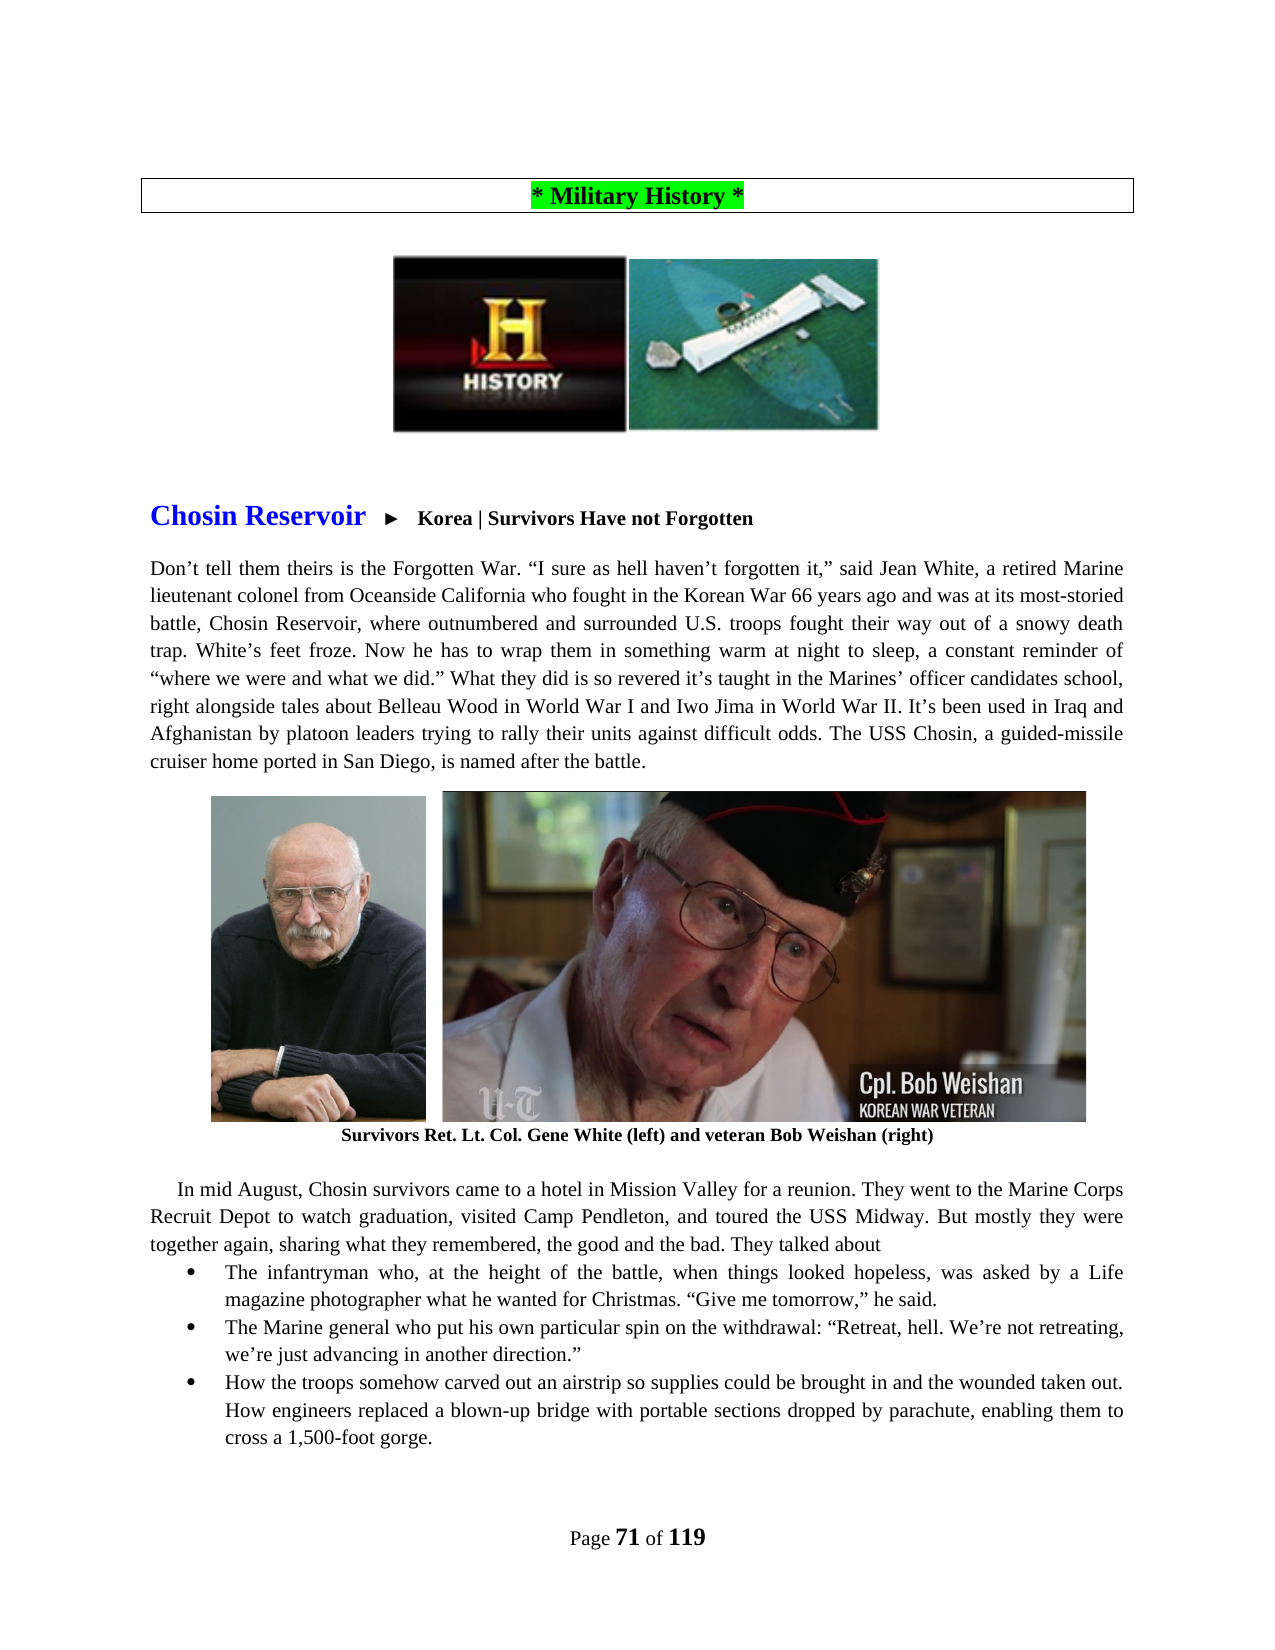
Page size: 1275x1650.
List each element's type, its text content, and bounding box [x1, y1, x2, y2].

picture [211, 796, 426, 1122]
text * Military History * [142, 179, 1133, 212]
list How the troops somehow carved out an airstrip so supplies could be brought in and the wounded taken out. How engineers replaced a blown-up bridge with portable sections dropped by parachute, enabling them to cross a 1,500-foot gorge. [187, 1370, 1125, 1449]
text In mid August, Chosin survivors came to a hotel in Mission Valley for a reunion. They went to the Marine Corps Recruit Depot to watch graduation, visited Camp Pendleton, and toured the USS Midway. But mostly they were together again, sharing what they remembered, the good and the bad. They talked about [150, 1177, 1125, 1256]
picture [440, 790, 1087, 1122]
text Don’t tell them theirs is the Forgotten War. “I sure as hell haven’t forgotten it,” said Jean White, a retired Marine lieutenant colonel from Oceanside California who fought in the Korean War 66 years ago and was at its most-storied battle, Chosin Reservoir, where outnumbered and surrounded U.S. troops fought their way out of a snowy death trap. White’s feet froze. Now he has to wrap them in something warm at night to sleep, a constant reminder of “where we were and what we did.” What they did is so revered it’s taught in the Marines’ officer candidates school, right alongside tales about Belleau Wood in World War I and Iwo Jima in World War II. It’s been used in Iraq and Afghanistan by platoon leaders trying to rally their units against difficult odds. The USS Chosin, a guided-missile cruiser home ported in San Diego, is named after the battle. [150, 556, 1125, 773]
list The Marine general who put his own particular spin on the withdrawal: “Retreat, hell. We’re not retreating, we’re just advancing in another direction.” [187, 1315, 1125, 1366]
list The infantryman who, at the height of the battle, when things looked hopeless, was asked by a Life magazine photographer what he wanted for Christmas. “Give me tomorrow,” he said. [187, 1259, 1125, 1311]
text Survivors Ret. Lt. Col. Gene White (left) and veteran Bob Weishan (right) [150, 1124, 1125, 1146]
text Chosin Reservoir ► Korea | Survivors Have not Forgotten [150, 498, 1125, 531]
picture [393, 255, 882, 436]
